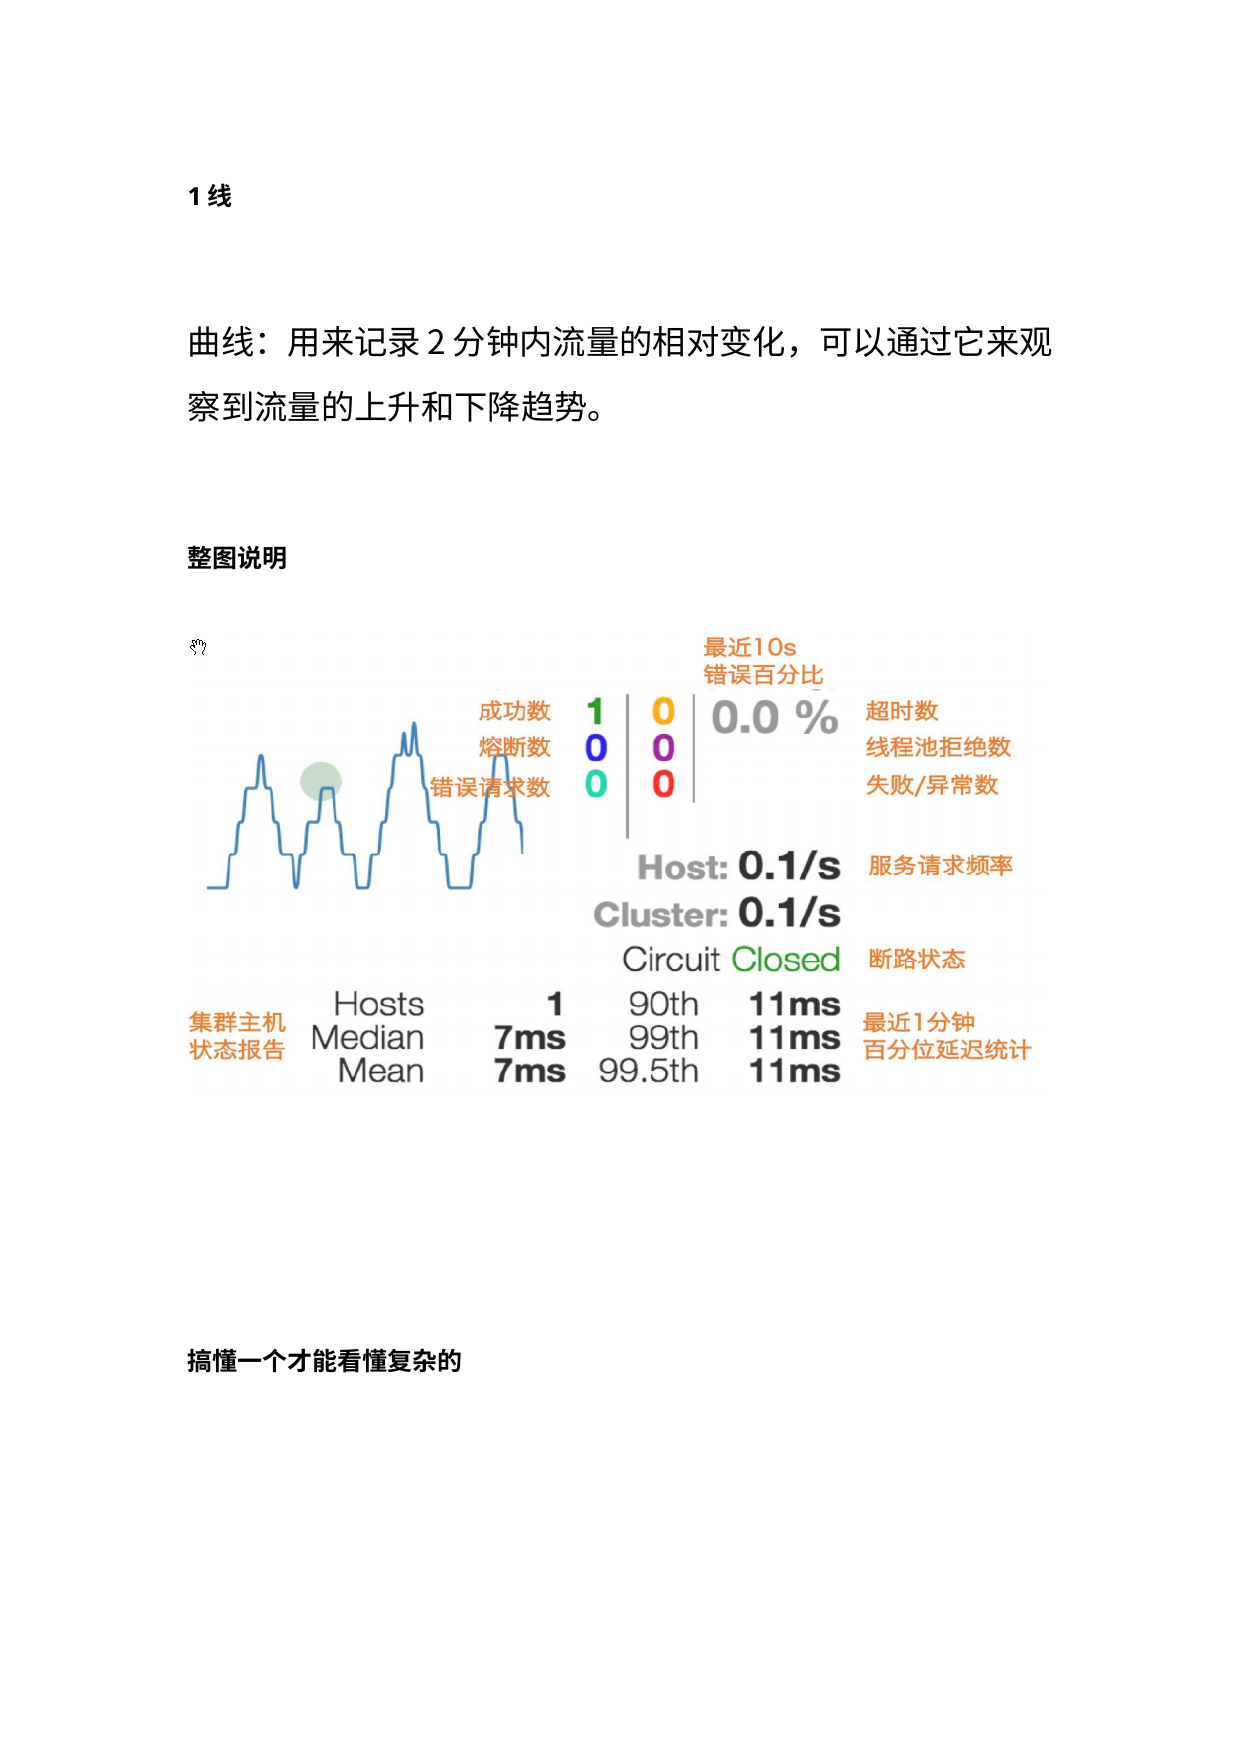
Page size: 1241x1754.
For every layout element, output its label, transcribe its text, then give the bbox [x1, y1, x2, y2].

text 曲线：用来记录2分钟内流量的相对变化，可以通过它来观察到流量的上升和下降趋势。 [187, 307, 1053, 437]
picture [187, 630, 1053, 1094]
text 搞懂一个才能看懂复杂的 [187, 1327, 1053, 1392]
text 整图说明 [187, 524, 1053, 589]
text 1线 [187, 162, 1053, 227]
